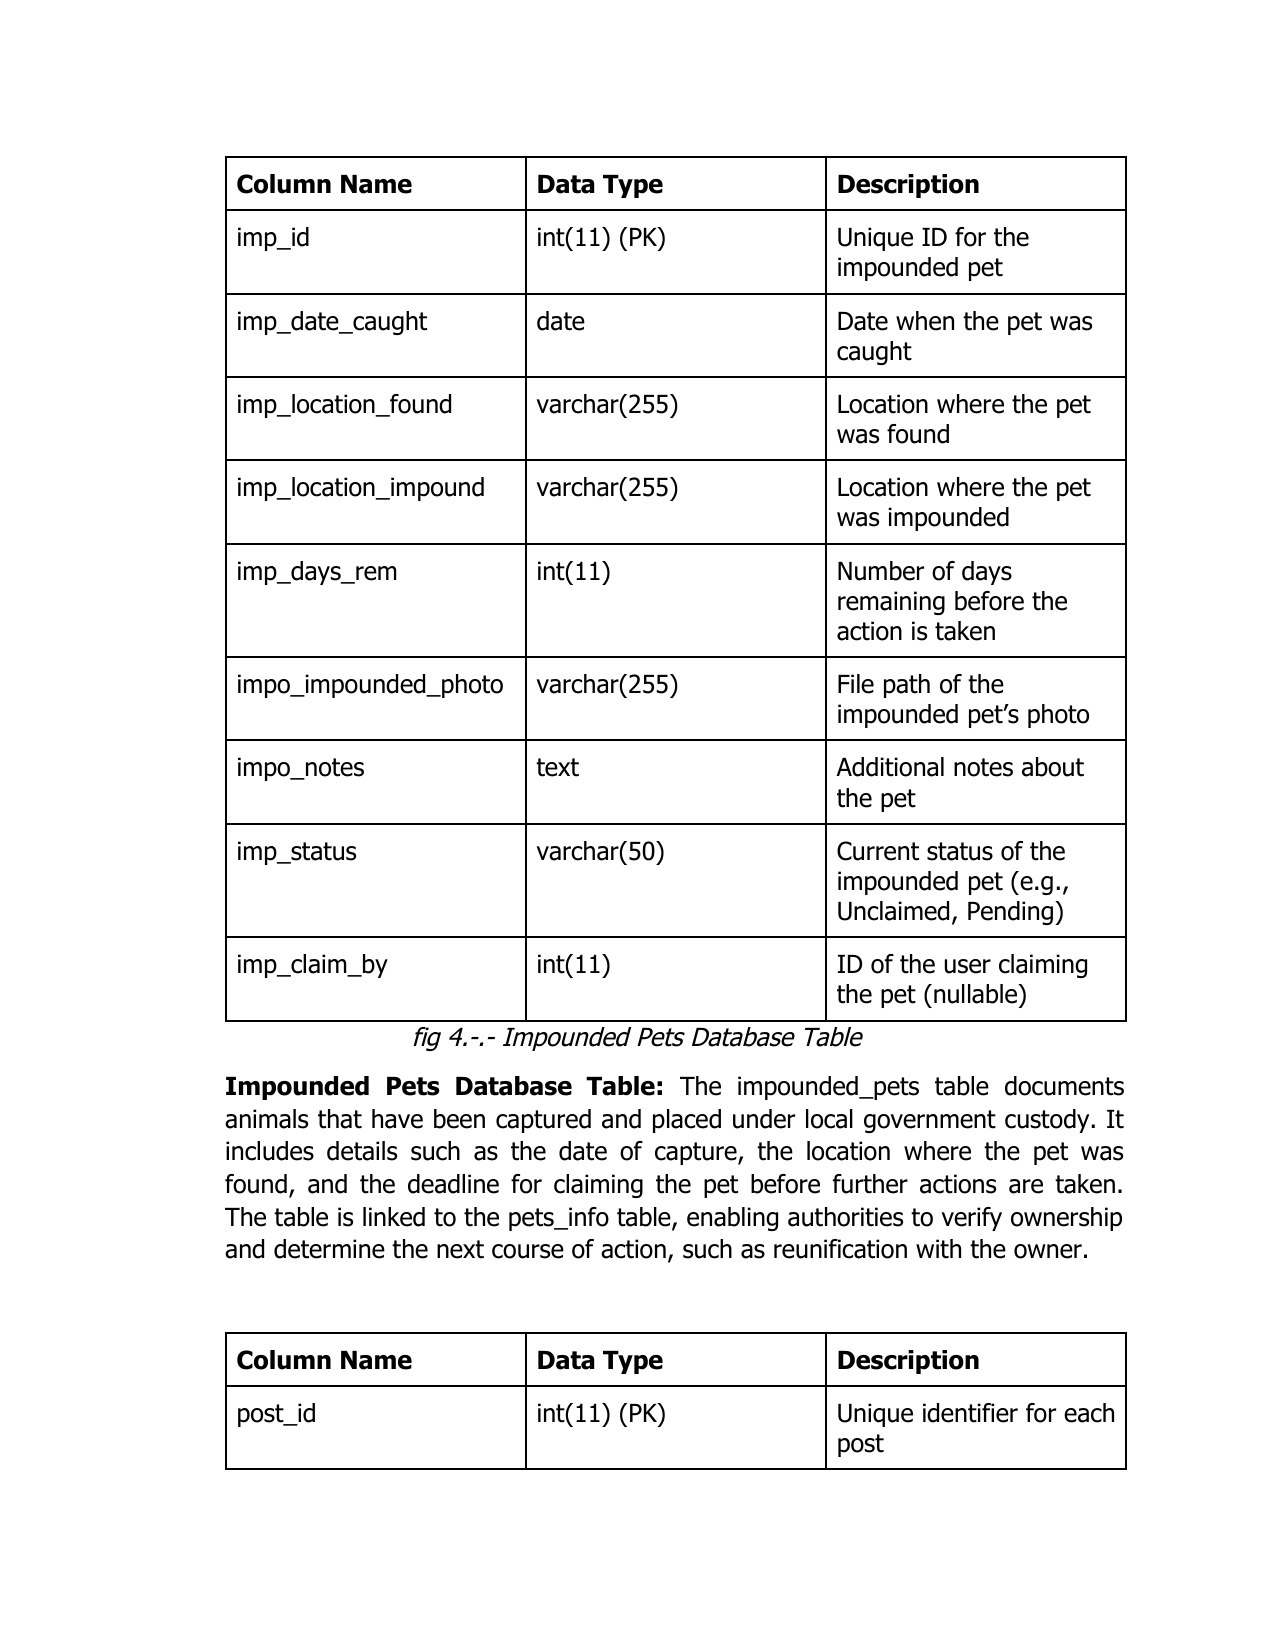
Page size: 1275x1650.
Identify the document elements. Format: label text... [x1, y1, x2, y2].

table_cell varchar(255) [527, 461, 825, 542]
table_cell imp_status [227, 825, 525, 936]
table_cell int(11) [527, 938, 825, 1019]
table_cell Date when the pet was caught [827, 295, 1125, 376]
table_cell varchar(255) [527, 658, 825, 739]
table_cell impo_impounded_photo [227, 658, 525, 739]
table_cell text [527, 741, 825, 823]
text fig 4.-.- Impounded Pets Database Table [150, 1022, 1125, 1052]
table_header Data Type [527, 1334, 825, 1385]
table_cell imp_location_found [227, 378, 525, 459]
table_header Column Name [227, 1334, 525, 1385]
table_cell imp_id [227, 211, 525, 292]
table_header Data Type [527, 158, 825, 209]
table_header Description [827, 1334, 1125, 1385]
text Impounded Pets Database Table: The impounded_pets table documents animals that have been captured and placed under local government custody. It includes details such as the date of capture, the location where the pet was found, and the deadline for claiming the pet before further actions are taken. The table is linked to the pets_info table, enabling authorities to verify ownership and determine the next course of action, such as reunification with the owner. [225, 1071, 1125, 1264]
table_cell Unique identifier for each post [827, 1387, 1125, 1468]
table_cell int(11) [527, 545, 825, 656]
table_cell Location where the pet was impounded [827, 461, 1125, 542]
table_cell Location where the pet was found [827, 378, 1125, 459]
table_cell int(11) (PK) [527, 211, 825, 292]
table_cell Unique ID for the impounded pet [827, 211, 1125, 292]
table_cell imp_days_rem [227, 545, 525, 656]
table_cell File path of the impounded pet’s photo [827, 658, 1125, 739]
table_cell Additional notes about the pet [827, 741, 1125, 823]
table_header Description [827, 158, 1125, 209]
table_cell impo_notes [227, 741, 525, 823]
table_cell imp_date_caught [227, 295, 525, 376]
table_cell date [527, 295, 825, 376]
table_cell post_id [227, 1387, 525, 1468]
table_header Column Name [227, 158, 525, 209]
table_cell imp_location_impound [227, 461, 525, 542]
table_cell imp_claim_by [227, 938, 525, 1019]
table_cell ID of the user claiming the pet (nullable) [827, 938, 1125, 1019]
table_cell varchar(50) [527, 825, 825, 936]
table_cell varchar(255) [527, 378, 825, 459]
table_cell Current status of the impounded pet (e.g., Unclaimed, Pending) [827, 825, 1125, 936]
table_cell int(11) (PK) [527, 1387, 825, 1468]
table_cell Number of days remaining before the action is taken [827, 545, 1125, 656]
